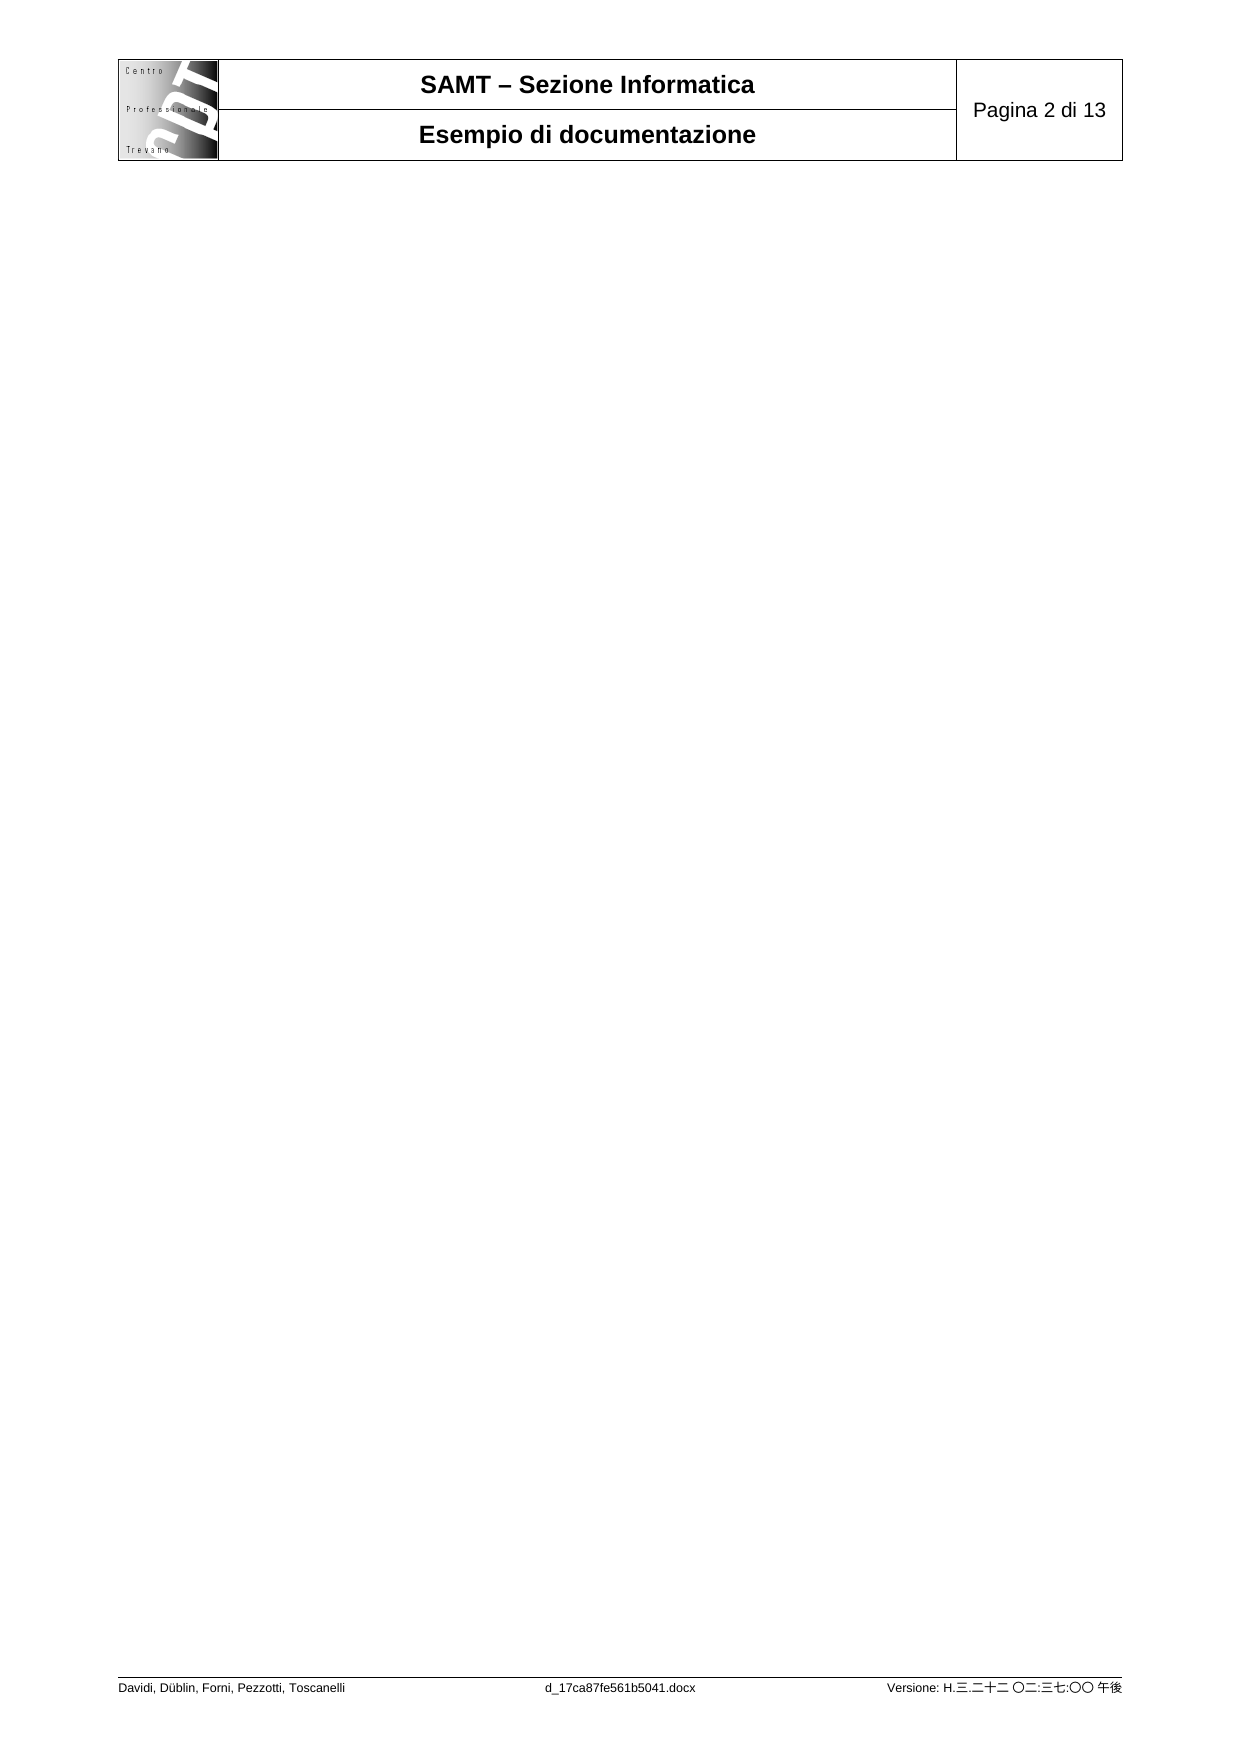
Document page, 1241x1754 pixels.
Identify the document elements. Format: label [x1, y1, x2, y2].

picture [118, 60, 218, 159]
